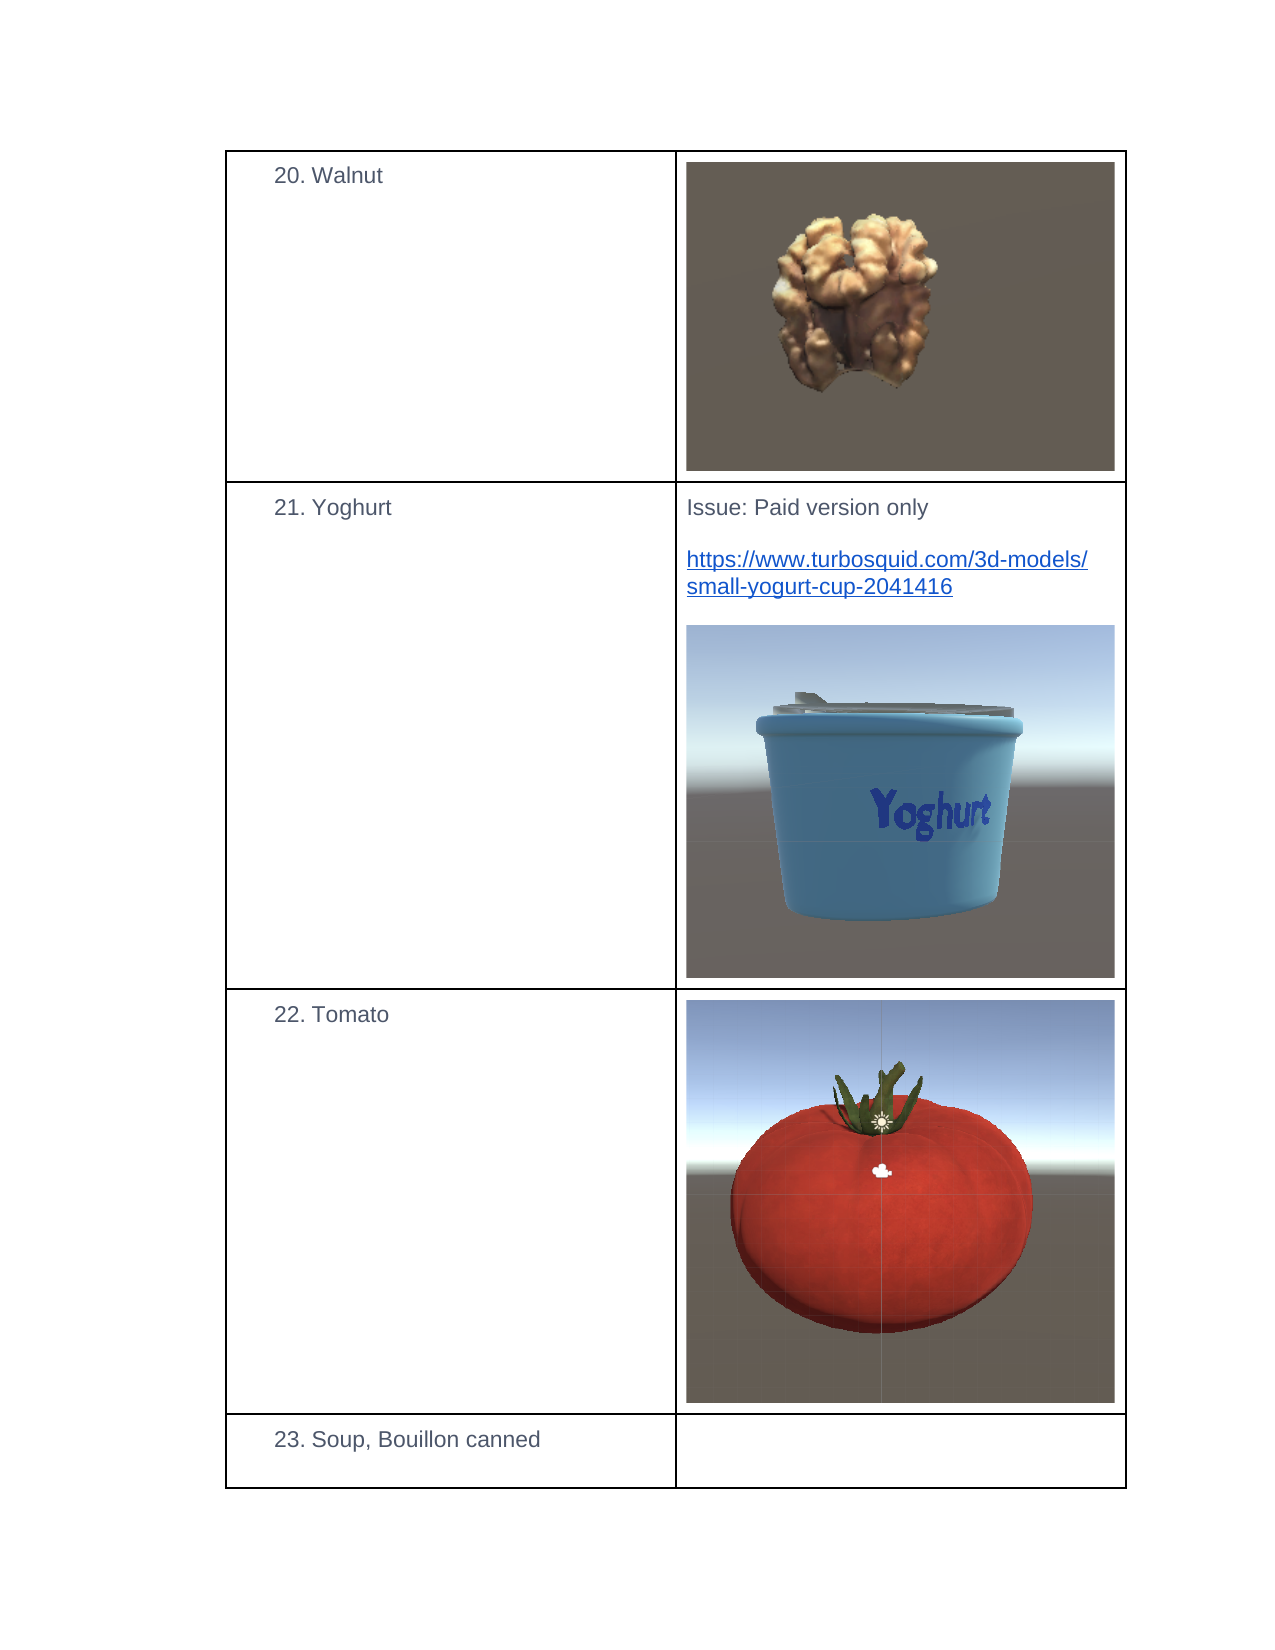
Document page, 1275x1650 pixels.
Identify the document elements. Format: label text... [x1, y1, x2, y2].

table_cell [677, 152, 1125, 481]
picture [686, 1000, 1115, 1403]
picture [686, 162, 1115, 471]
table_cell Yoghurt [227, 483, 675, 988]
table_cell Soup, Bouillon canned [227, 1415, 675, 1487]
table_cell Issue: Paid version only https://www.turbosquid.com/3d-models/small-yogurt-cup-2041416 [677, 483, 1125, 988]
table_cell [677, 1415, 1125, 1487]
table_cell Walnut [227, 152, 675, 481]
table_cell [677, 990, 1125, 1413]
table_cell Tomato [227, 990, 675, 1413]
picture [686, 625, 1115, 978]
